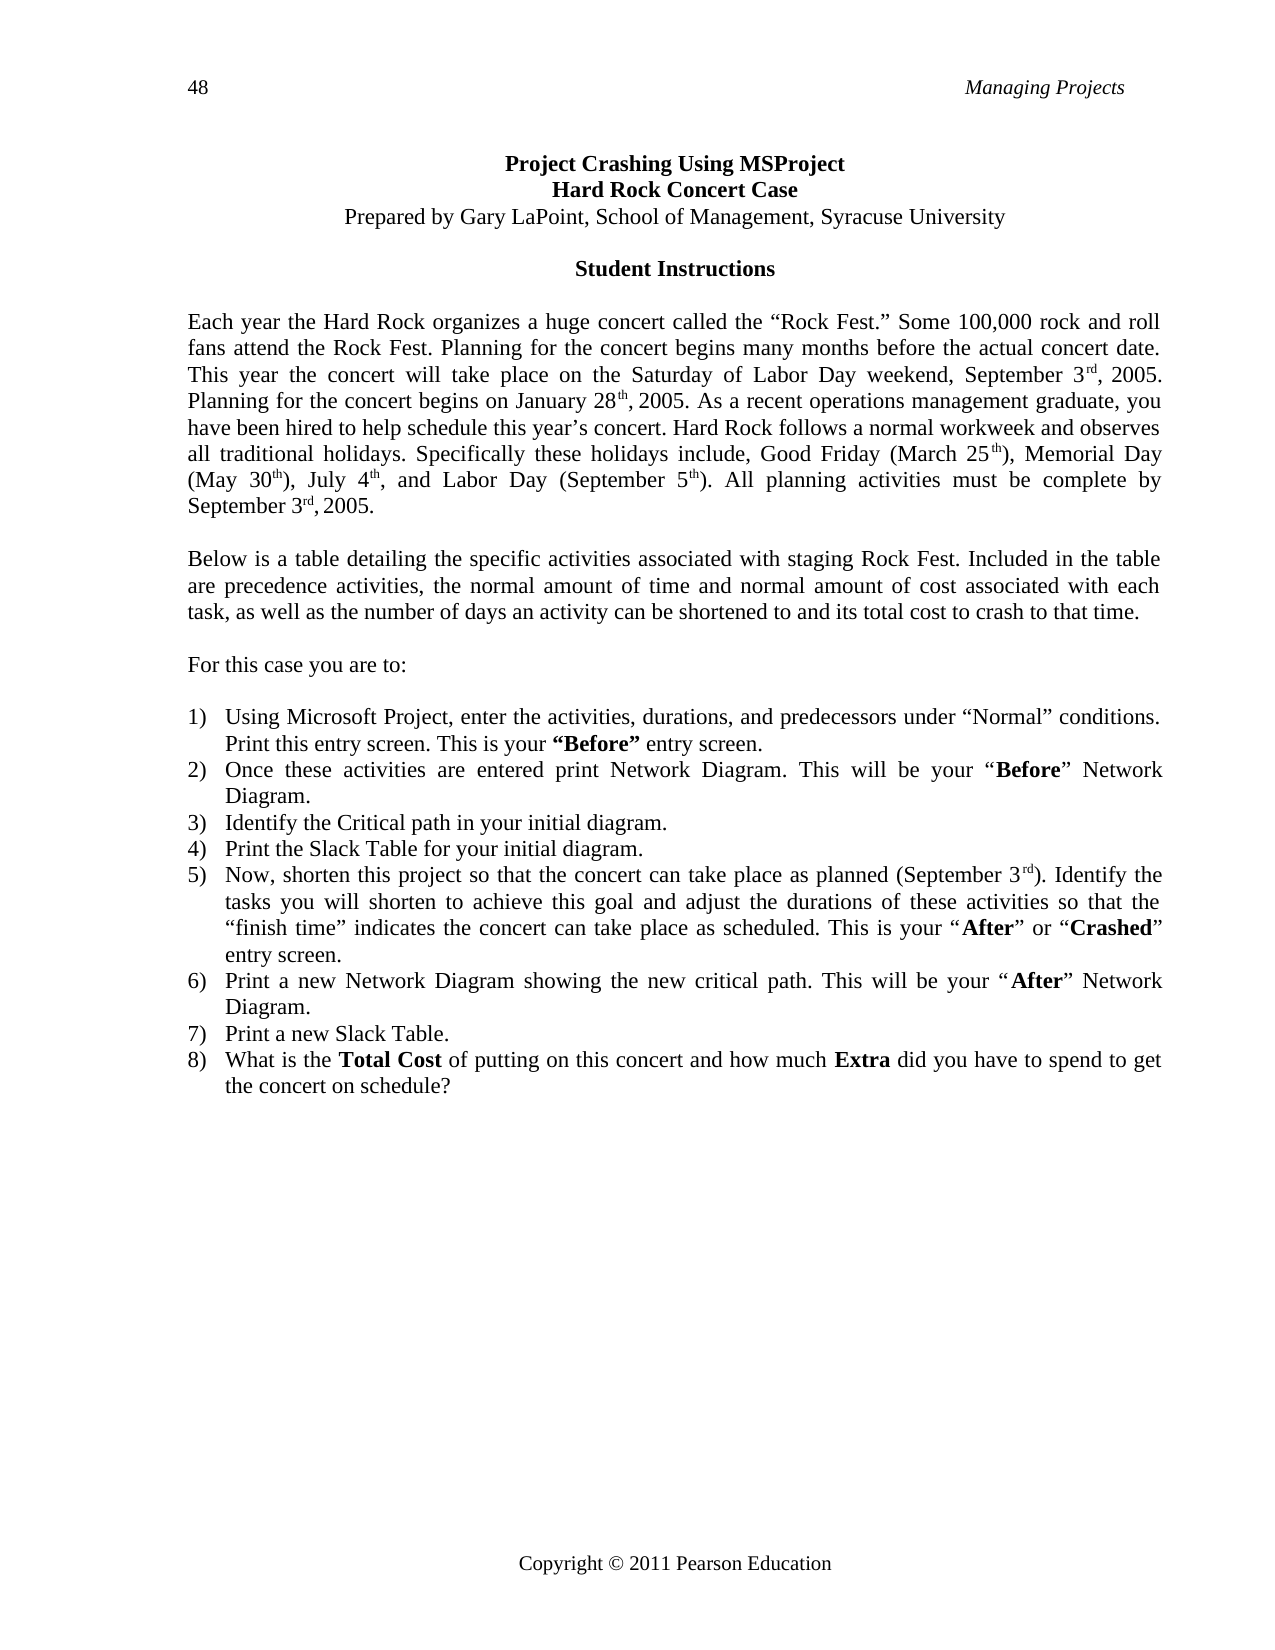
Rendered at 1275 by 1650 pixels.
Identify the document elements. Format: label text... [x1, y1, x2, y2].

text 4) Print the Slack Table for your initial diagram. [187, 835, 1162, 862]
text For this case you are to: [187, 651, 1162, 677]
text 6) Print a new Network Diagram showing the new critical path. This will be your “After” Network Diagram. [187, 967, 1162, 1020]
text 3) Identify the Critical path in your initial diagram. [187, 809, 1162, 835]
text Student Instructions [187, 255, 1162, 282]
text 1) Using Microsoft Project, enter the activities, durations, and predecessors under “Normal” conditions. Print this entry screen. This is your “Before” entry screen. [187, 703, 1162, 756]
text Hard Rock Concert Case [187, 176, 1162, 203]
text Prepared by Gary LaPoint, School of Management, Syracuse University [187, 203, 1162, 229]
text 5) Now, shorten this project so that the concert can take place as planned (September 3rd). Identify the tasks you will shorten to achieve this goal and adjust the durations of these activities so that the “finish time” indicates the concert can take place as scheduled. This is your “After” or “Crashed” entry screen. [187, 862, 1162, 967]
text Project Crashing Using MSProject [187, 150, 1162, 176]
text Below is a table detailing the specific activities associated with staging Rock Fest. Included in the table are precedence activities, the normal amount of time and normal amount of cost associated with each task, as well as the number of days an activity can be shortened to and its total cost to crash to that time. [187, 545, 1162, 624]
text Each year the Hard Rock organizes a huge concert called the “Rock Fest.” Some 100,000 rock and roll fans attend the Rock Fest. Planning for the concert begins many months before the actual concert date. This year the concert will take place on the Saturday of Labor Day weekend, September 3rd, 2005. Planning for the concert begins on January 28th, 2005. As a recent operations management graduate, you have been hired to help schedule this year’s concert. Hard Rock follows a normal workweek and observes all traditional holidays. Specifically these holidays include, Good Friday (March 25th), Memorial Day (May 30th), July 4th, and Labor Day (September 5th). All planning activities must be complete by September 3rd, 2005. [187, 308, 1162, 519]
text 2) Once these activities are entered print Network Diagram. This will be your “Before” Network Diagram. [187, 756, 1162, 809]
text 8) What is the Total Cost of putting on this concert and how much Extra did you have to spend to get the concert on schedule? [187, 1046, 1162, 1099]
text 7) Print a new Slack Table. [187, 1020, 1162, 1046]
